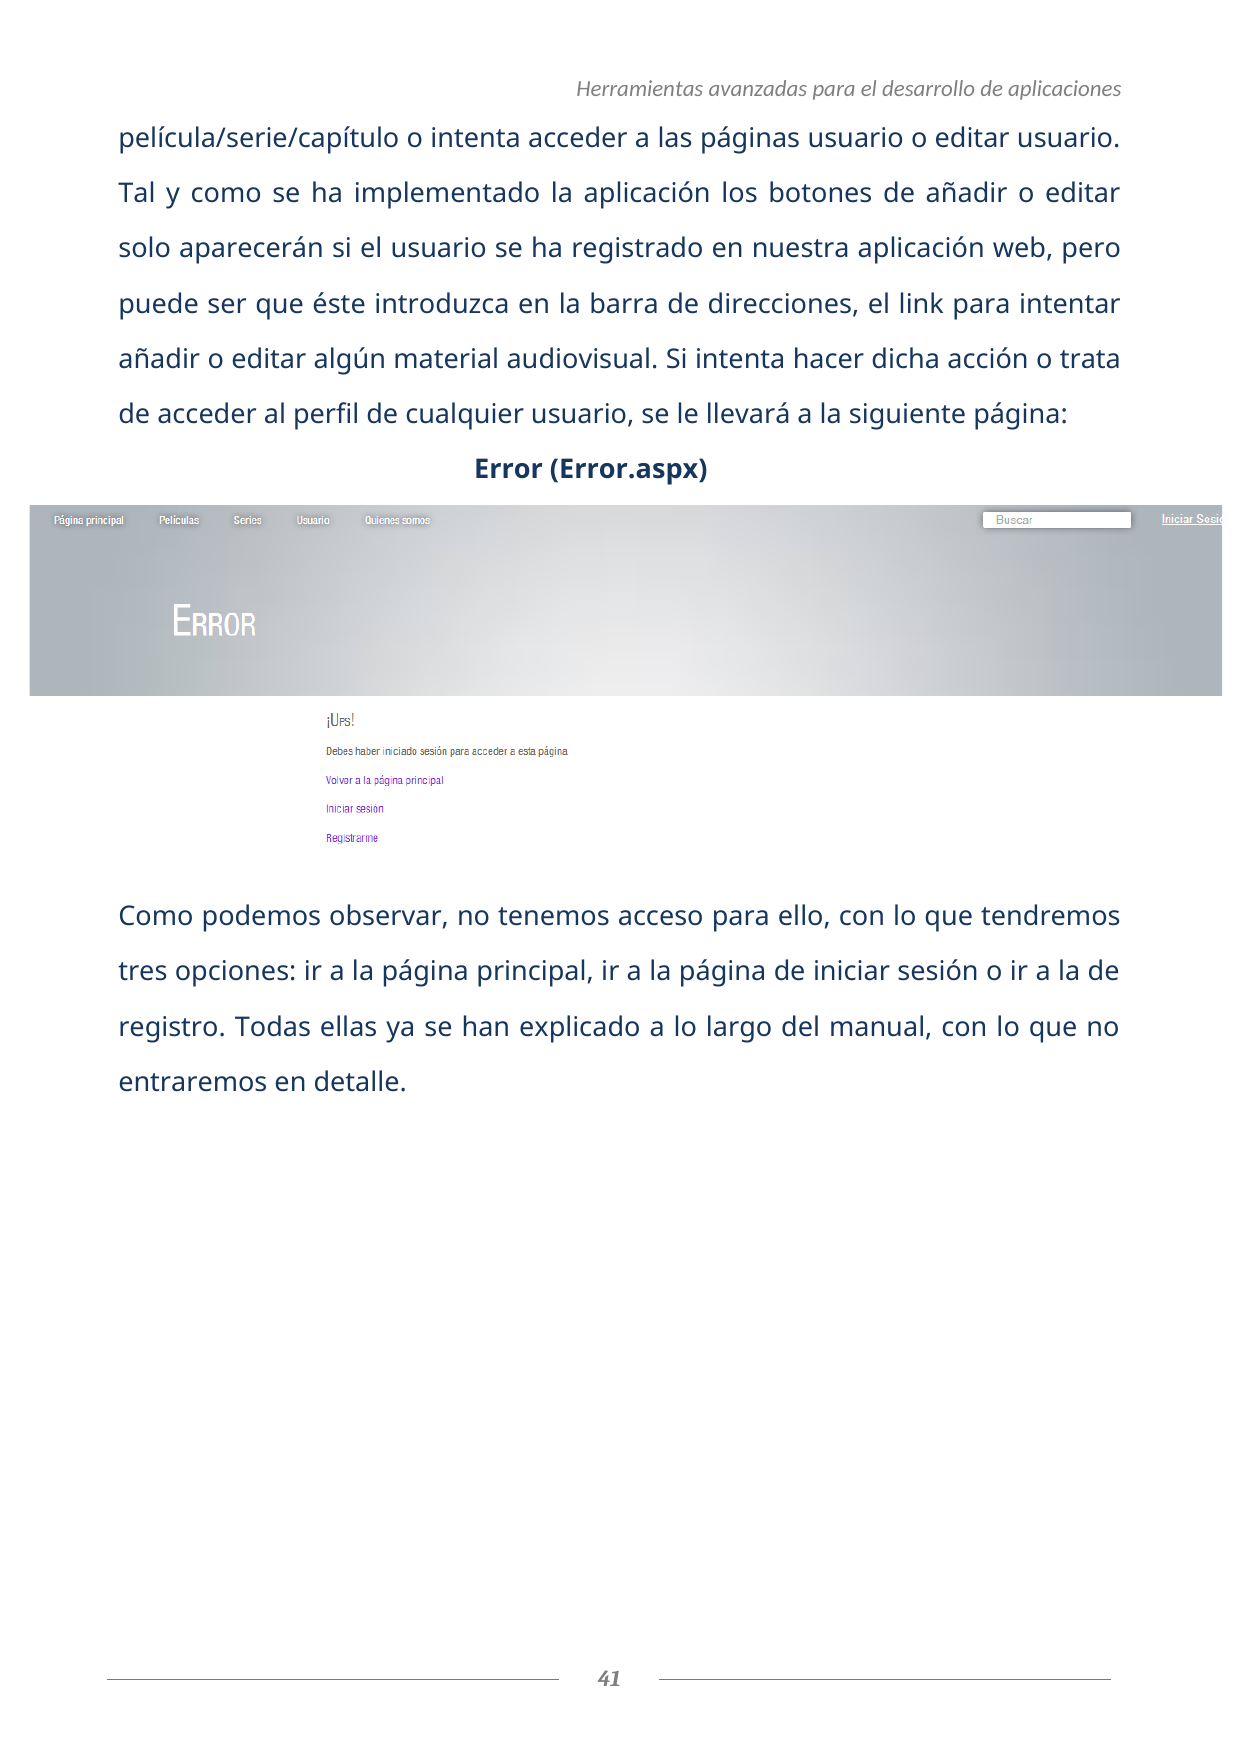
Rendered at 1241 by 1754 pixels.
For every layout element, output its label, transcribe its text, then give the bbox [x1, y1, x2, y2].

picture [29, 505, 1223, 883]
text Como podemos observar, no tenemos acceso para ello, con lo que tendremos tres opciones: ir a la página principal, ir a la página de iniciar sesión o ir a la de registro. Todas ellas ya se han explicado a lo largo del manual, con lo que no entraremos en detalle. [118, 897, 1122, 1099]
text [118, 118, 1122, 432]
text Error (Error.aspx) [59, 450, 1122, 487]
